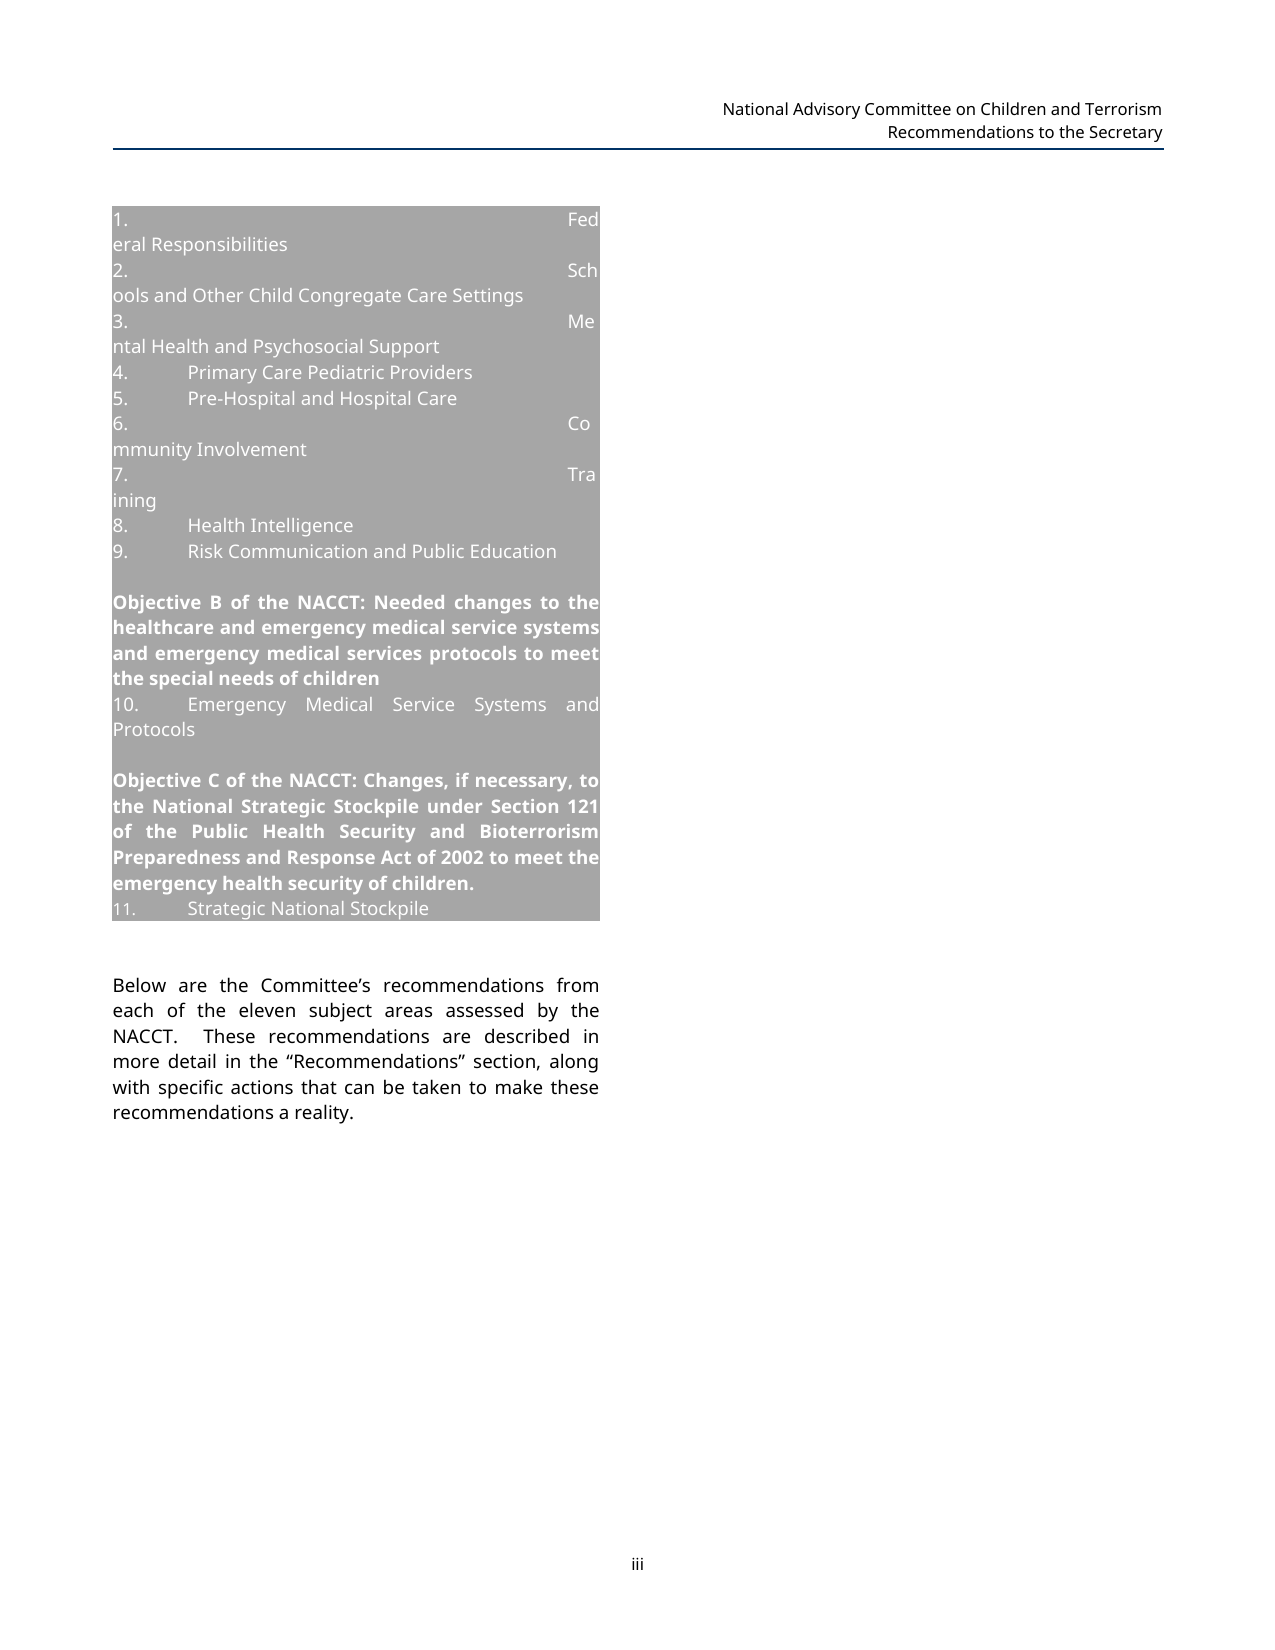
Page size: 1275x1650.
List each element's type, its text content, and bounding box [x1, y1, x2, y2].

text Below are the Committee’s recommendations from each of the eleven subject areas assessed by the NACCT. These recommendations are described in more detail in the “Recommendations” section, along with specific actions that can be taken to make these recommendations a reality. [112, 972, 600, 1125]
list Health Intelligence [112, 512, 600, 538]
list Strategic National Stockpile [112, 895, 600, 921]
list Emergency Medical Service Systems and Protocols [112, 691, 600, 742]
text Objective B of the NACCT: Needed changes to the healthcare and emergency medical service systems and emergency medical services protocols to meet the special needs of children [112, 589, 600, 691]
list Community Involvement [112, 410, 600, 461]
list Pre-Hospital and Hospital Care [112, 385, 600, 410]
list Risk Communication and Public Education [112, 538, 600, 563]
list Training [112, 461, 600, 512]
text Objective C of the NACCT: Changes, if necessary, to the National Strategic Stockpile under Section 121 of the Public Health Security and Bioterrorism Preparedness and Response Act of 2002 to meet the emergency health security of children. [112, 768, 600, 895]
list Federal Responsibilities [112, 206, 600, 257]
list Primary Care Pediatric Providers [112, 359, 600, 385]
list Mental Health and Psychosocial Support [112, 308, 600, 359]
list Schools and Other Child Congregate Care Settings [112, 257, 600, 308]
